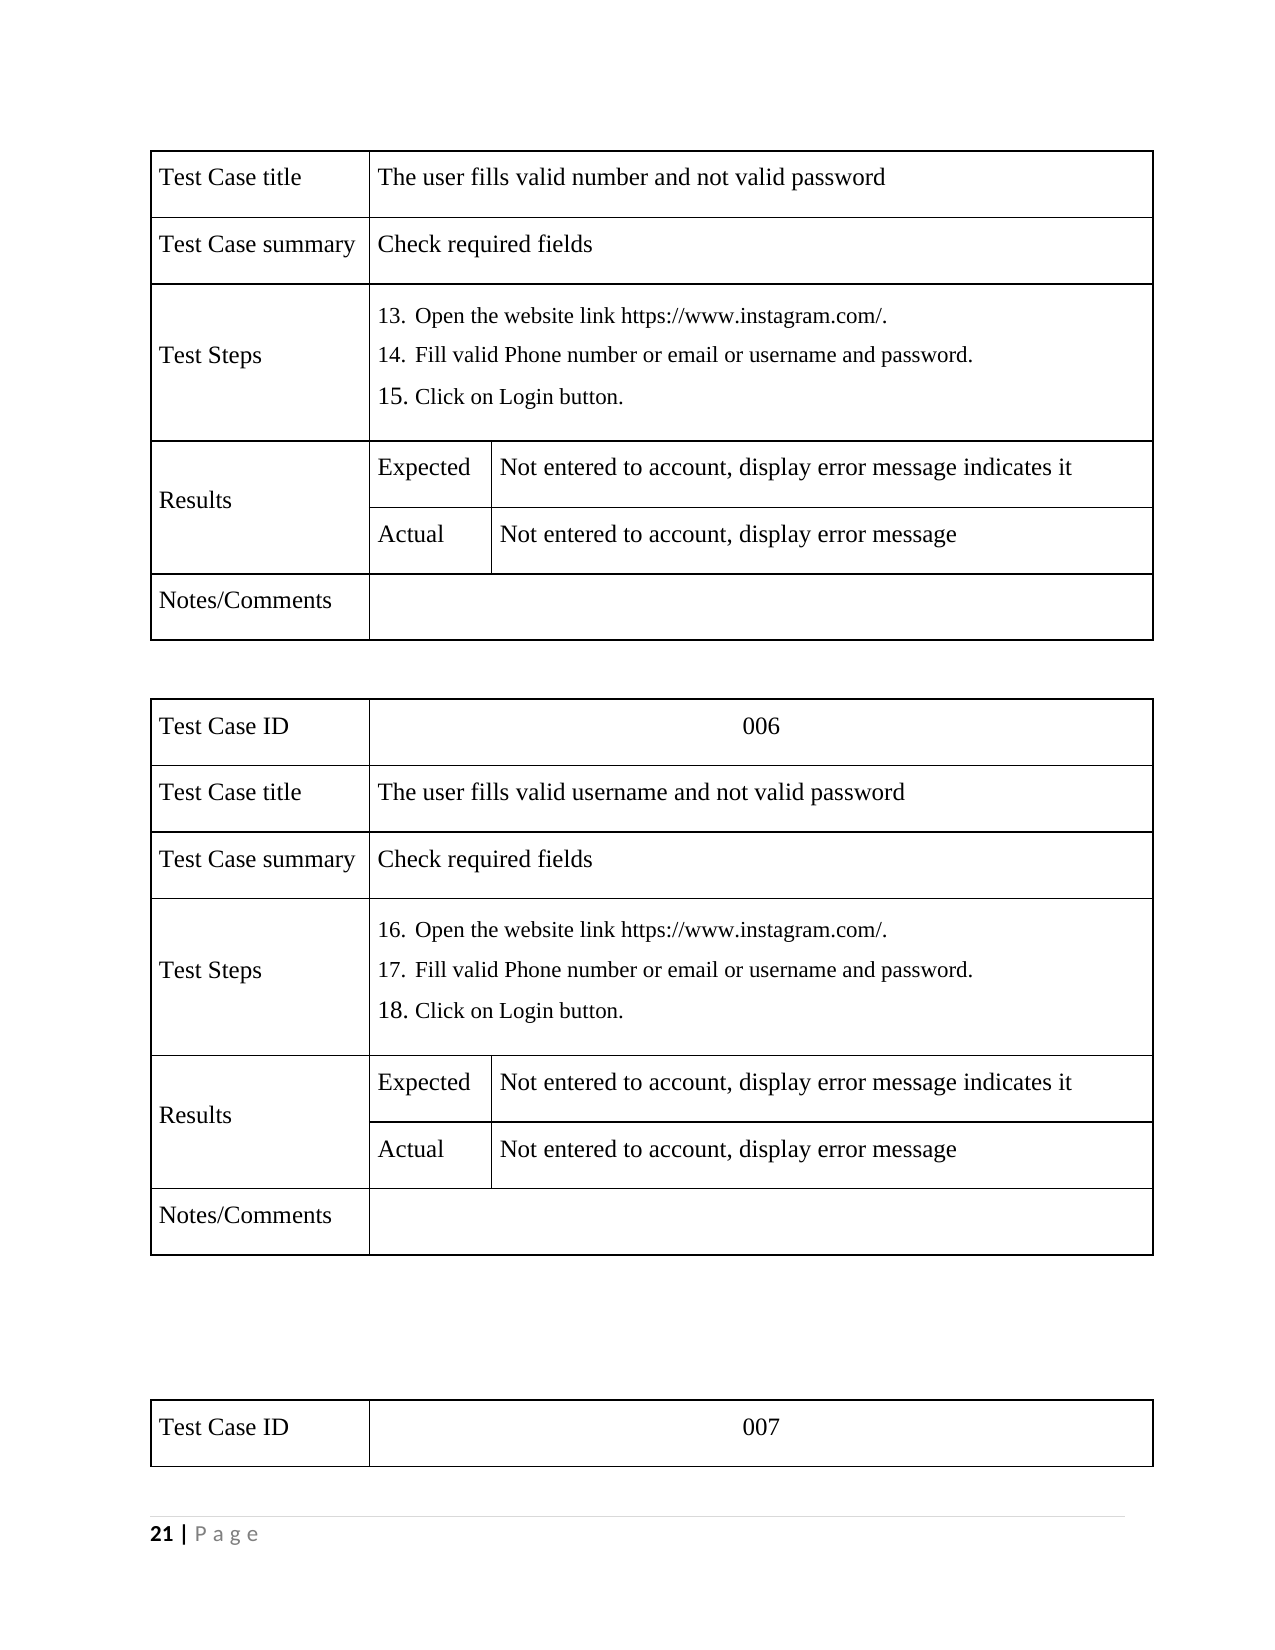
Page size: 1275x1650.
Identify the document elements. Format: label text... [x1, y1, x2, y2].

table_cell Open the website link https://www.instagram.com/. Fill valid Phone number or email or username and password. Click on Login button. [370, 285, 1152, 440]
table_cell The user fills valid number and not valid password [370, 152, 1152, 216]
table_cell Notes/Comments [152, 1189, 369, 1254]
table_cell Not entered to account, display error message [492, 508, 1152, 573]
table_header 006 [370, 700, 1152, 765]
table_header 007 [370, 1401, 1152, 1466]
table_cell Open the website link https://www.instagram.com/. Fill valid Phone number or email or username and password. Click on Login button. [370, 899, 1152, 1055]
table_cell Expected [370, 1056, 491, 1121]
table_cell Check required fields [370, 218, 1152, 283]
table_cell Expected [370, 442, 491, 506]
table_cell Check required fields [370, 833, 1152, 898]
table_header Test Case ID [152, 700, 369, 765]
table_cell Test Case title [152, 152, 369, 216]
table_cell Test Steps [152, 899, 369, 1055]
table_cell Test Case title [152, 766, 369, 831]
table_header Test Case ID [152, 1401, 369, 1466]
table_cell Actual [370, 508, 491, 573]
table_cell Actual [370, 1123, 491, 1188]
table_cell Notes/Comments [152, 575, 369, 639]
table_cell Not entered to account, display error message [492, 1123, 1152, 1188]
table_cell Not entered to account, display error message indicates it [492, 1056, 1152, 1121]
table_cell The user fills valid username and not valid password [370, 766, 1152, 831]
table_cell Test Case summary [152, 218, 369, 283]
table_cell [370, 575, 1152, 639]
table_cell Not entered to account, display error message indicates it [492, 442, 1152, 506]
table_cell [370, 1189, 1152, 1254]
table_cell Test Case summary [152, 833, 369, 898]
table_cell Test Steps [152, 285, 369, 440]
table_cell Results [152, 1056, 369, 1188]
table_cell Results [152, 442, 369, 573]
